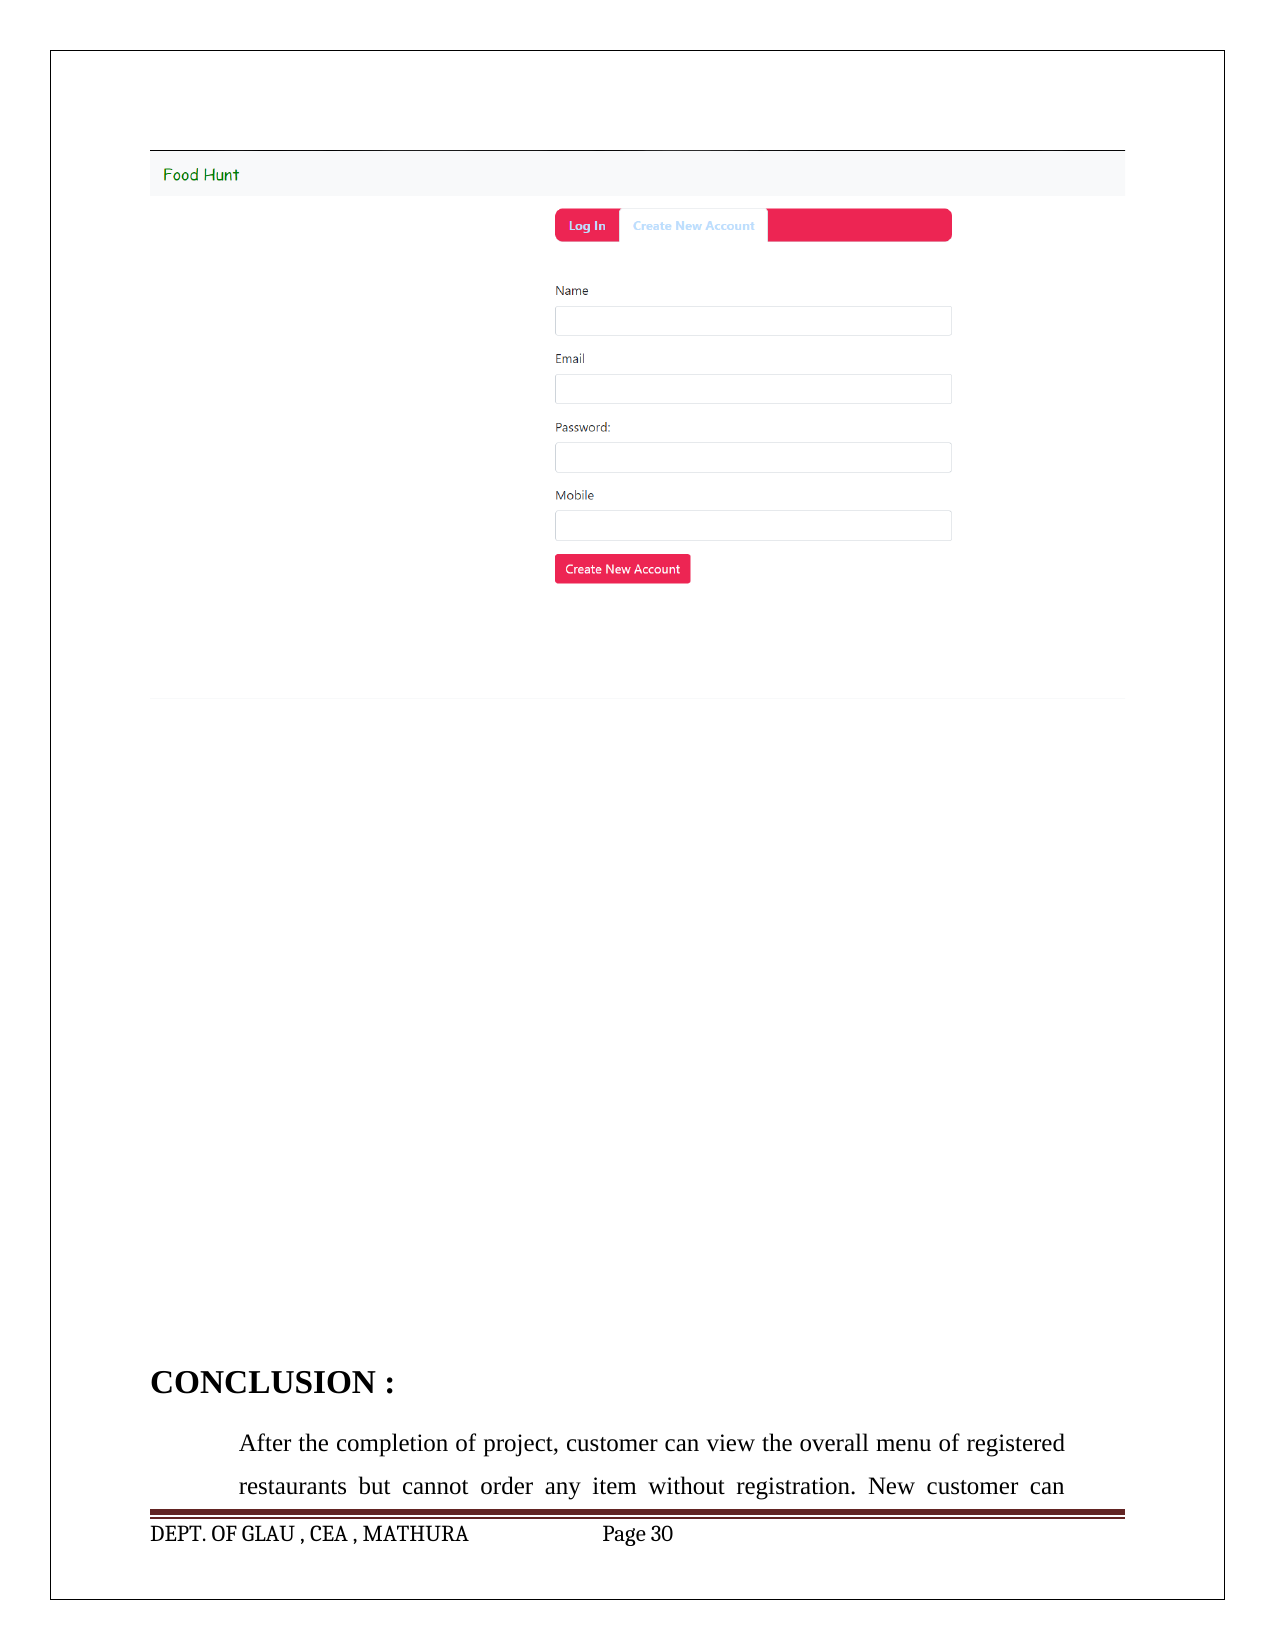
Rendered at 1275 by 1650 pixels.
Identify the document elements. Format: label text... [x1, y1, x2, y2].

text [238, 1428, 1066, 1499]
text CONCLUSION : [150, 1363, 1125, 1401]
picture [150, 150, 1125, 699]
